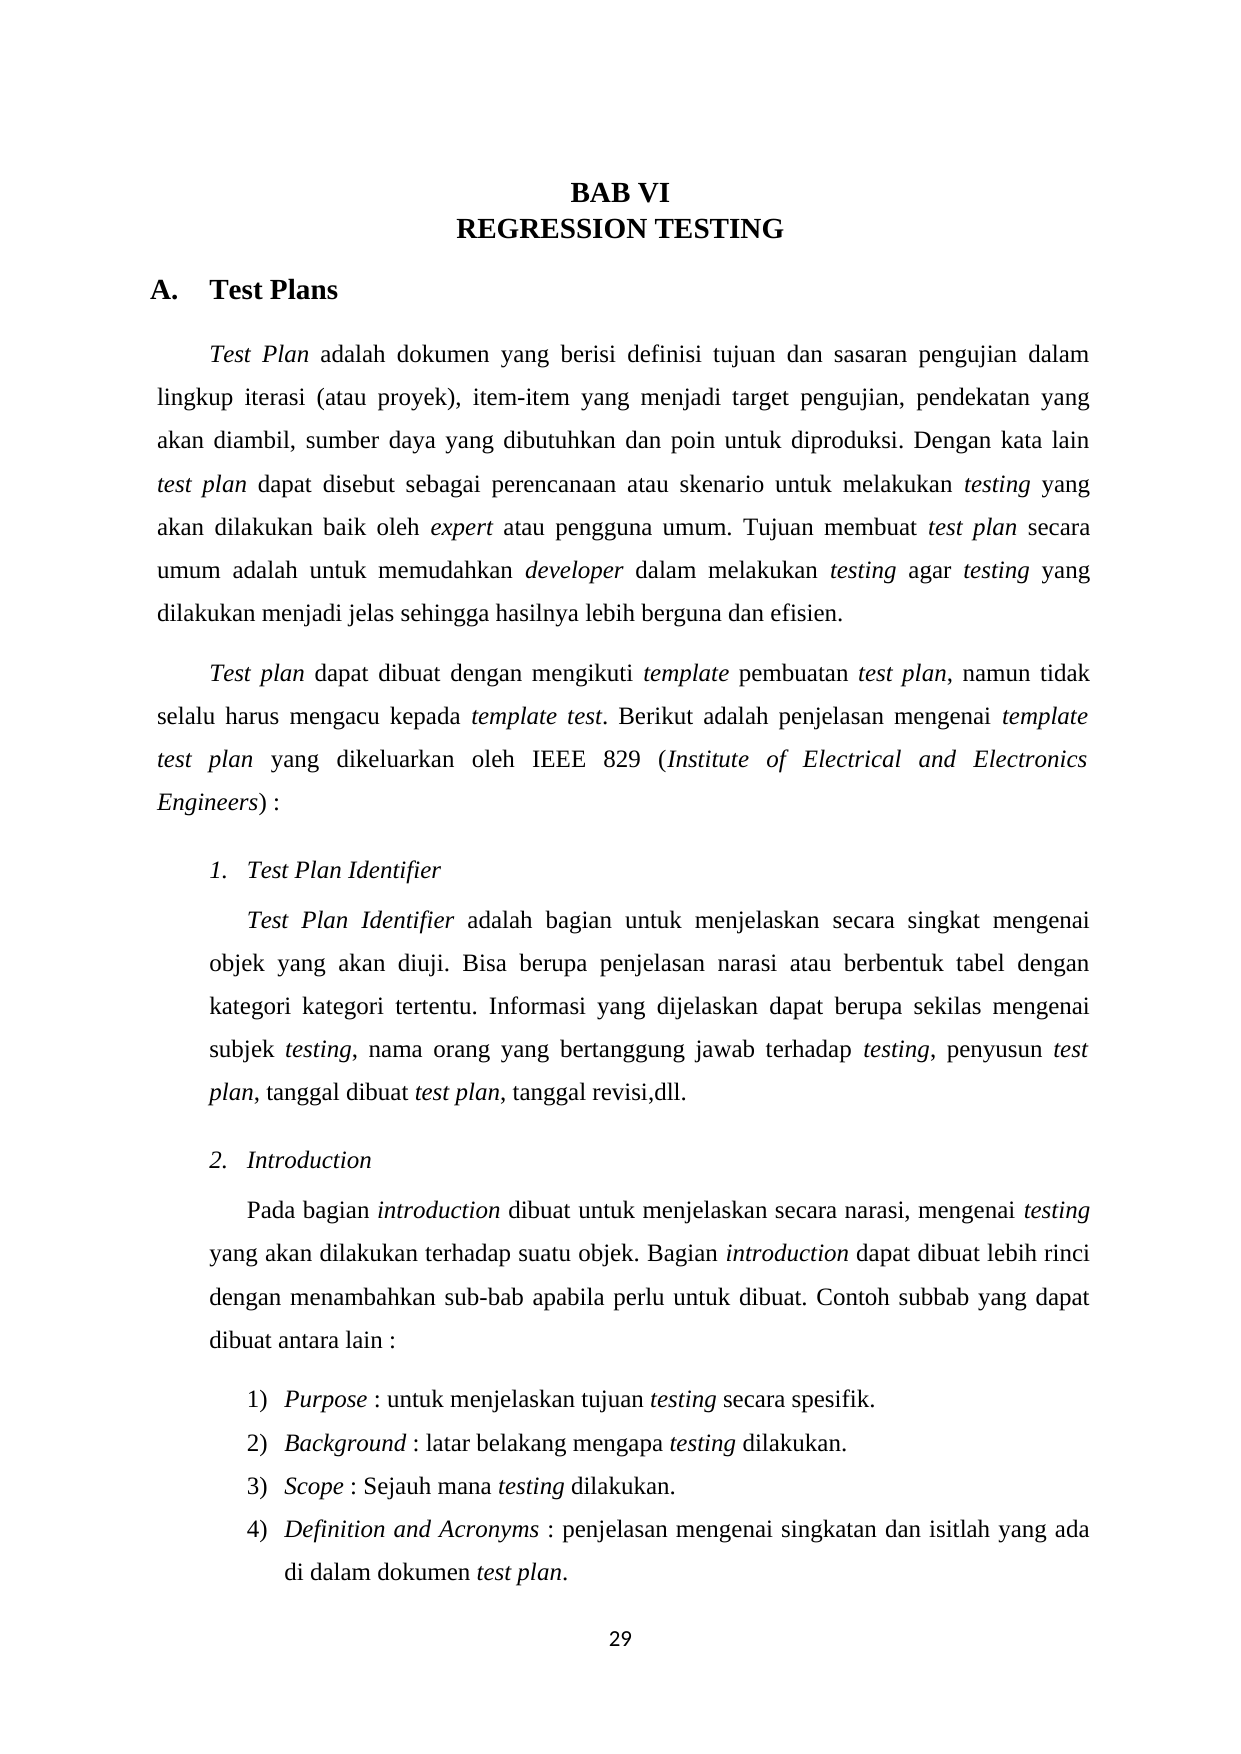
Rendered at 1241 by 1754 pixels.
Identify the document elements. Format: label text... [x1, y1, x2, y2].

text Test Plan Identifier adalah bagian untuk menjelaskan secara singkat mengenai objek yang akan diuji. Bisa berupa penjelasan narasi atau berbentuk tabel dengan kategori kategori tertentu. Informasi yang dijelaskan dapat berupa sekilas mengenai subjek testing, nama orang yang bertanggung jawab terhadap testing, penyusun test plan, tanggal dibuat test plan, tanggal revisi,dll. [209, 905, 1090, 1106]
text Test Plan adalah dokumen yang berisi definisi tujuan dan sasaran pengujian dalam lingkup iterasi (atau proyek), item-item yang menjadi target pengujian, pendekatan yang akan diambil, sumber daya yang dibutuhkan dan poin untuk diproduksi. Dengan kata lain test plan dapat disebut sebagai perencanaan atau skenario untuk melakukan testing yang akan dilakukan baik oleh expert atau pengguna umum. Tujuan membuat test plan secara umum adalah untuk memudahkan developer dalam melakukan testing agar testing yang dilakukan menjadi jelas sehingga hasilnya lebih berguna dan efisien. [157, 339, 1090, 627]
text Test plan dapat dibuat dengan mengikuti template pembuatan test plan, namun tidak selalu harus mengacu kepada template test. Berikut adalah penjelasan mengenai template test plan yang dikeluarkan oleh IEEE 829 (Institute of Electrical and Electronics Engineers) : [157, 658, 1090, 816]
list Background : latar belakang mengapa testing dilakukan. [247, 1428, 1090, 1456]
list Definition and Acronyms : penjelasan mengenai singkatan dan isitlah yang ada di dalam dokumen test plan. [247, 1514, 1090, 1586]
list Scope : Sejauh mana testing dilakukan. [247, 1471, 1090, 1499]
list Purpose : untuk menjelaskan tujuan testing secara spesifik. [247, 1384, 1090, 1413]
list Test Plan Identifier [209, 855, 1090, 884]
list Introduction [209, 1146, 1090, 1174]
text Pada bagian introduction dibuat untuk menjelaskan secara narasi, mengenai testing yang akan dilakukan terhadap suatu objek. Bagian introduction dapat dibuat lebih rinci dengan menambahkan sub-bab apabila perlu untuk dibuat. Contoh subbab yang dapat dibuat antara lain : [209, 1195, 1090, 1353]
list Test Plans [150, 272, 1090, 306]
subtitle BAB VI REGRESSION TESTING [150, 175, 1090, 245]
